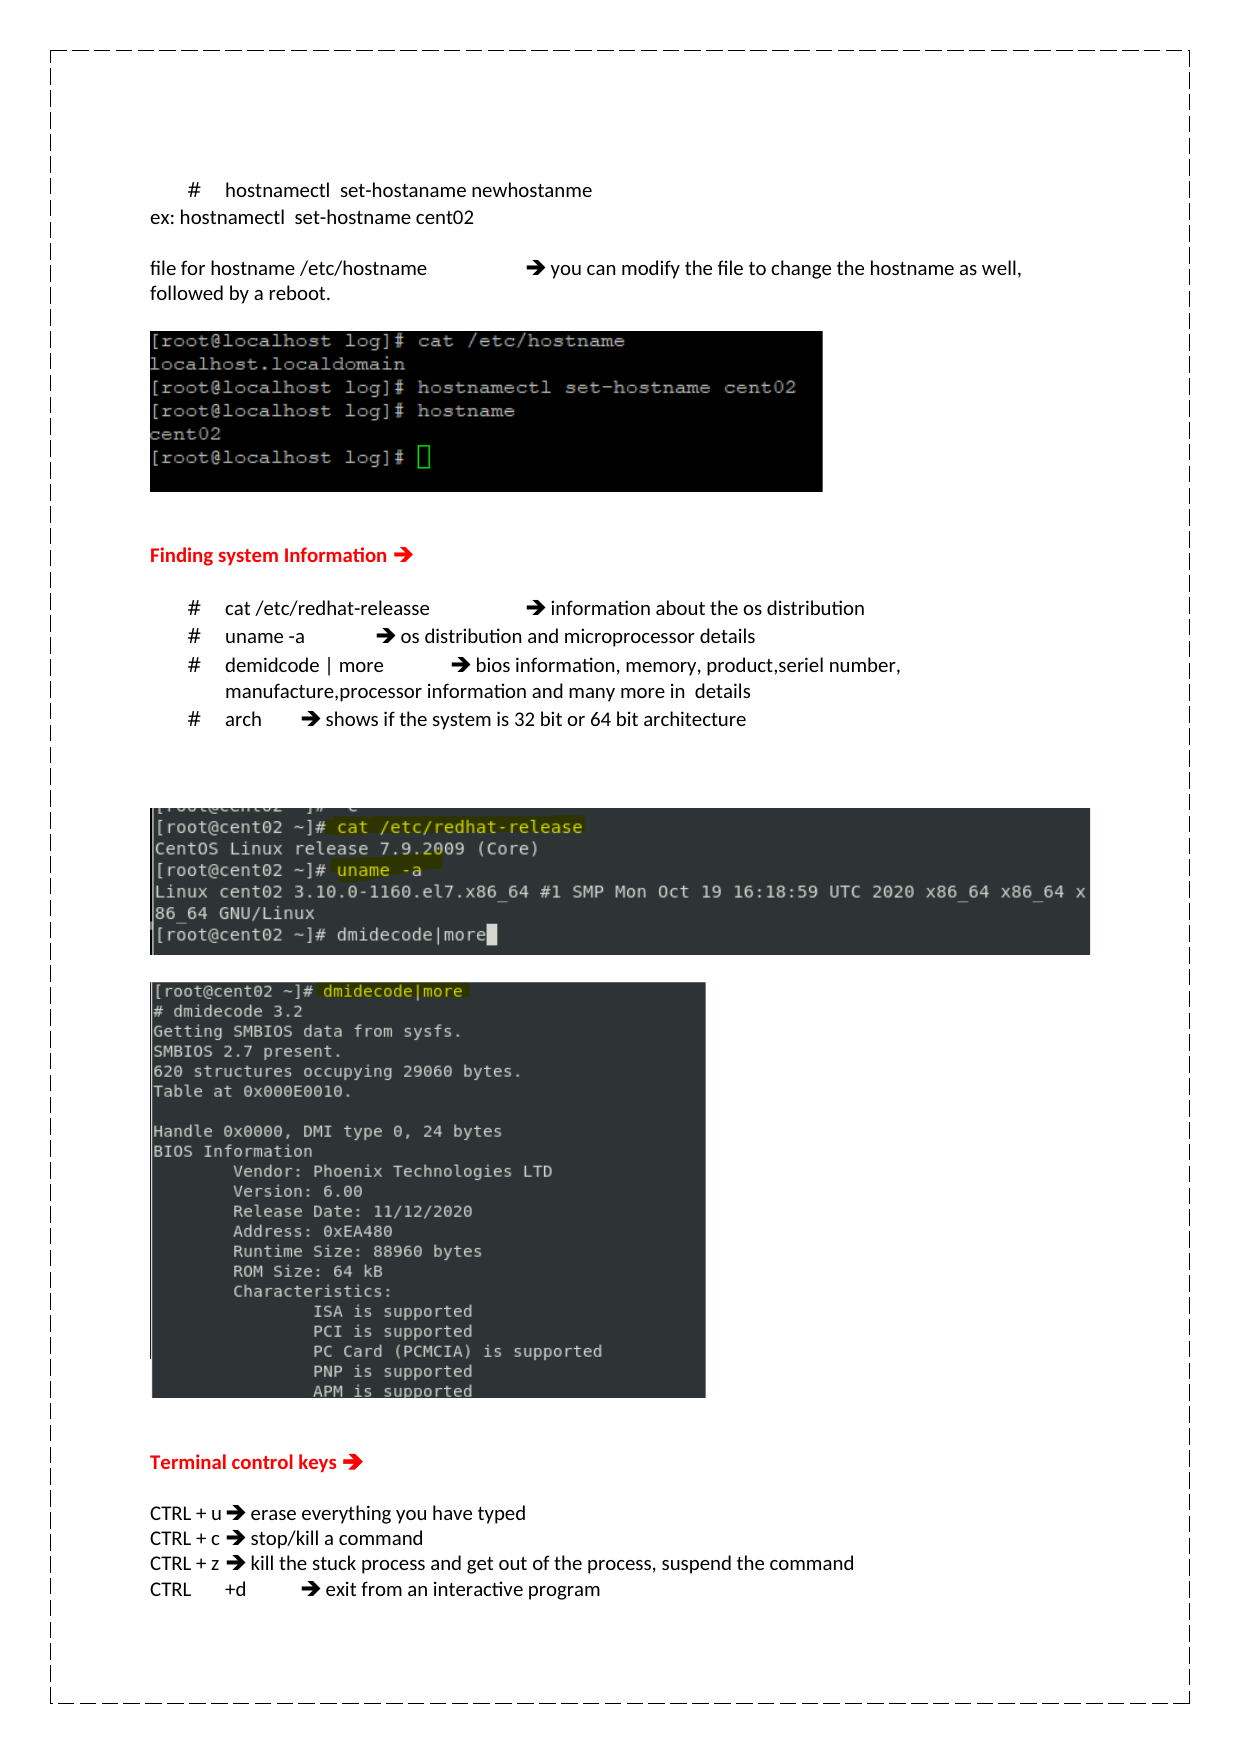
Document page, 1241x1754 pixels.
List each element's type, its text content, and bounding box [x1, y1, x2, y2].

picture [150, 980, 706, 1398]
text ex: hostnamectl set-hostname cent02 [150, 204, 1090, 229]
list uname -a os distribution and microprocessor details [187, 621, 1090, 650]
list arch shows if the system is 32 bit or 64 bit architecture [187, 704, 1090, 732]
text CTRL + u erase everything you have typed [150, 1500, 1090, 1525]
text CTRL + z kill the stuck process and get out of the process, suspend the command [150, 1551, 1090, 1576]
picture [150, 808, 1091, 955]
picture [150, 331, 823, 492]
list cat /etc/redhat-releasse information about the os distribution [187, 593, 1090, 621]
text CTRL +d exit from an interactive program [150, 1576, 1090, 1601]
text file for hostname /etc/hostname you can modify the file to change the hostname as well, followed by a reboot. [150, 255, 1090, 306]
list hostnamectl set-hostaname newhostanme [187, 175, 1090, 204]
text Terminal control keys [150, 1449, 1090, 1474]
list demidcode | more bios information, memory, product,seriel number, manufacture,processor information and many more in details [187, 650, 1090, 704]
text CTRL + c stop/kill a command [150, 1525, 1090, 1551]
text Finding system Information [150, 542, 1090, 567]
